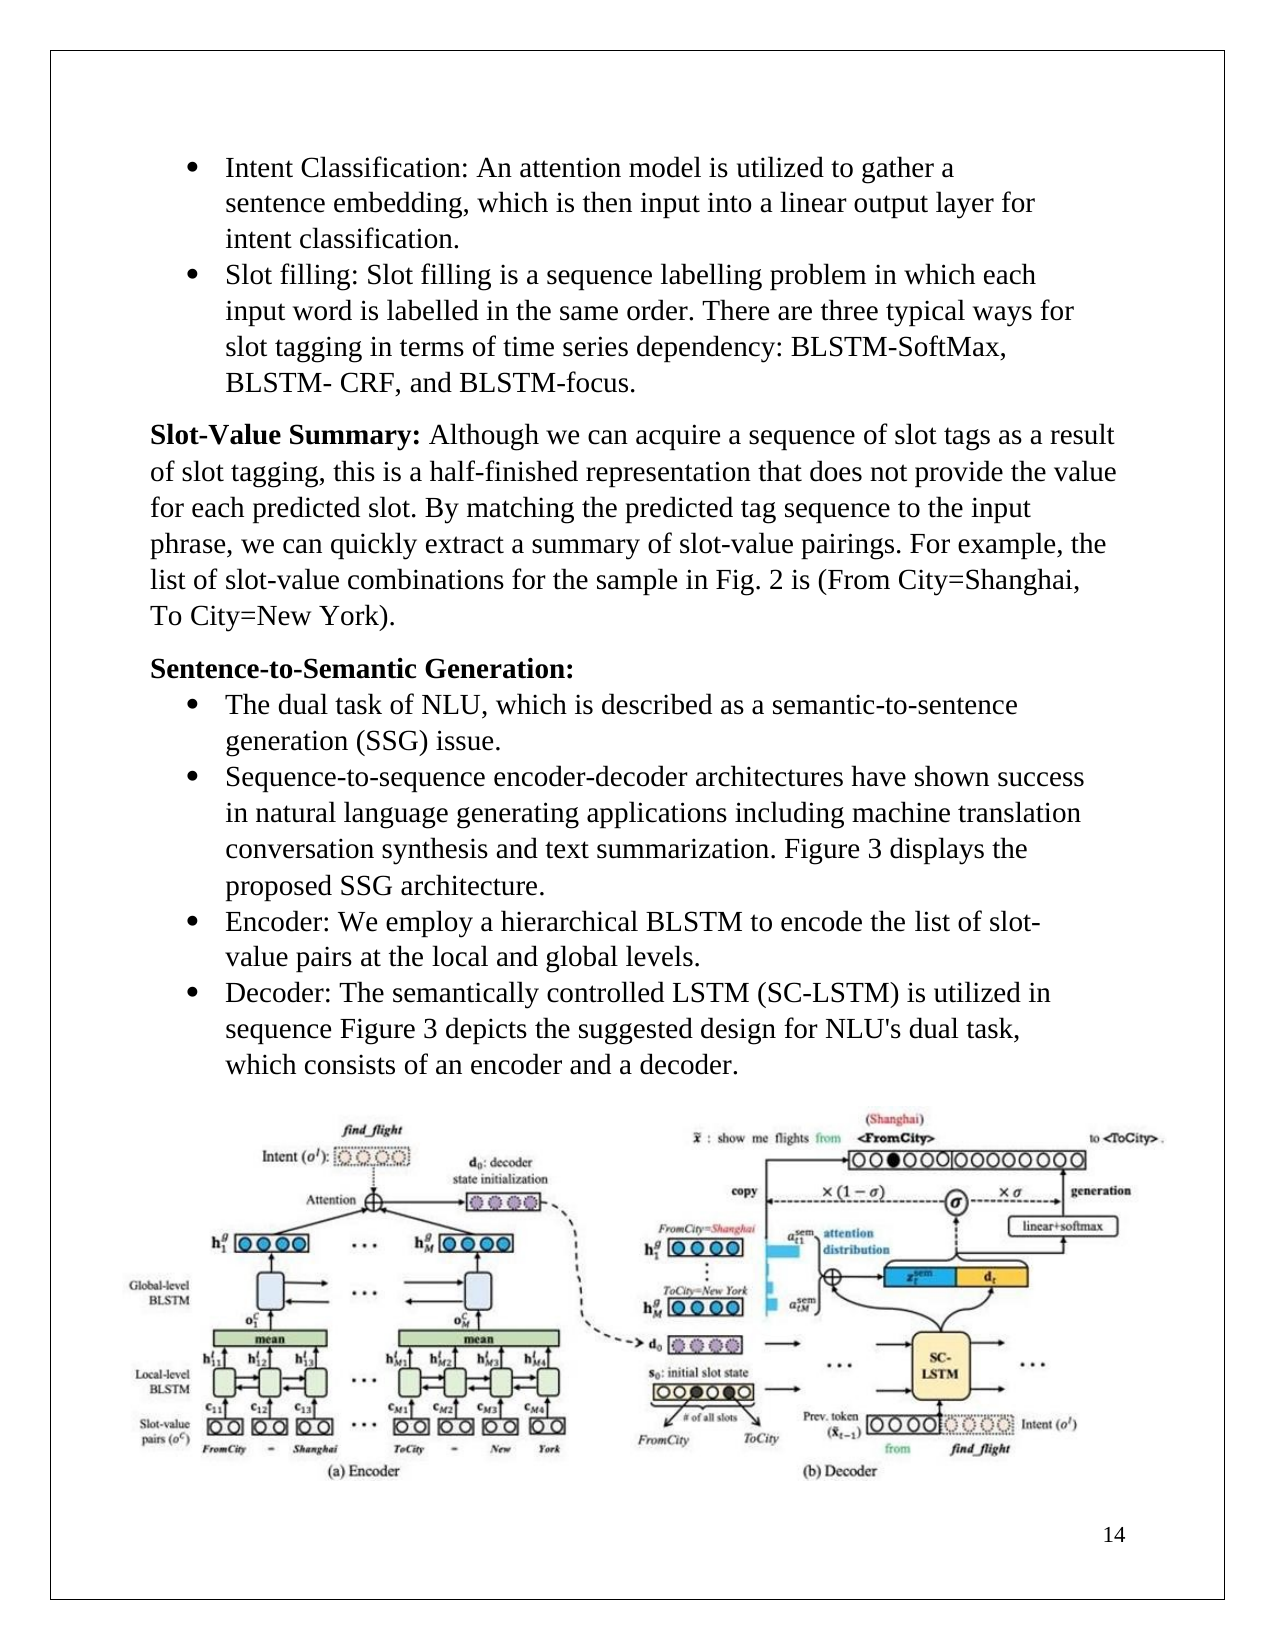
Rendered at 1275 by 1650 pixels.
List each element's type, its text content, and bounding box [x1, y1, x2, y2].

list Decoder: The semantically controlled LSTM (SC-LSTM) is utilized in sequence Figure 3 depicts the suggested design for NLU's dual task, which consists of an encoder and a decoder. [187, 975, 1098, 1081]
list Sequence-to-sequence encoder-decoder architectures have shown success in natural language generating applications including machine translation conversation synthesis and text summarization. Figure 3 displays the proposed SSG architecture. [187, 759, 1114, 901]
list Slot filling: Slot filling is a sequence labelling problem in which each input word is labelled in the same order. There are three typical ways for slot tagging in terms of time series dependency: BLSTM-SoftMax, BLSTM- CRF, and BLSTM-focus. [187, 257, 1103, 399]
list Encoder: We employ a hierarchical BLSTM to encode the list of slot-value pairs at the local and global levels. [187, 904, 1102, 973]
picture [122, 1106, 1167, 1481]
list The dual task of NLU, which is described as a semantic-to-sentence generation (SSG) issue. [187, 687, 1018, 757]
list Intent Classification: An attention model is utilized to gather a sentence embedding, which is then input into a linear output layer for intent classification. [187, 150, 1061, 254]
text Slot-Value Summary: Although we can acquire a sequence of slot tags as a result of slot tagging, this is a half-finished representation that does not provide the value for each predicted slot. By matching the predicted tag sequence to the input phrase, we can quickly extract a summary of slot-value pairings. For example, the list of slot-value combinations for the sample in Fig. 2 is (From City=Shanghai, To City=New York). [150, 417, 1120, 632]
subtitle Sentence-to-Semantic Generation: [150, 652, 1181, 685]
